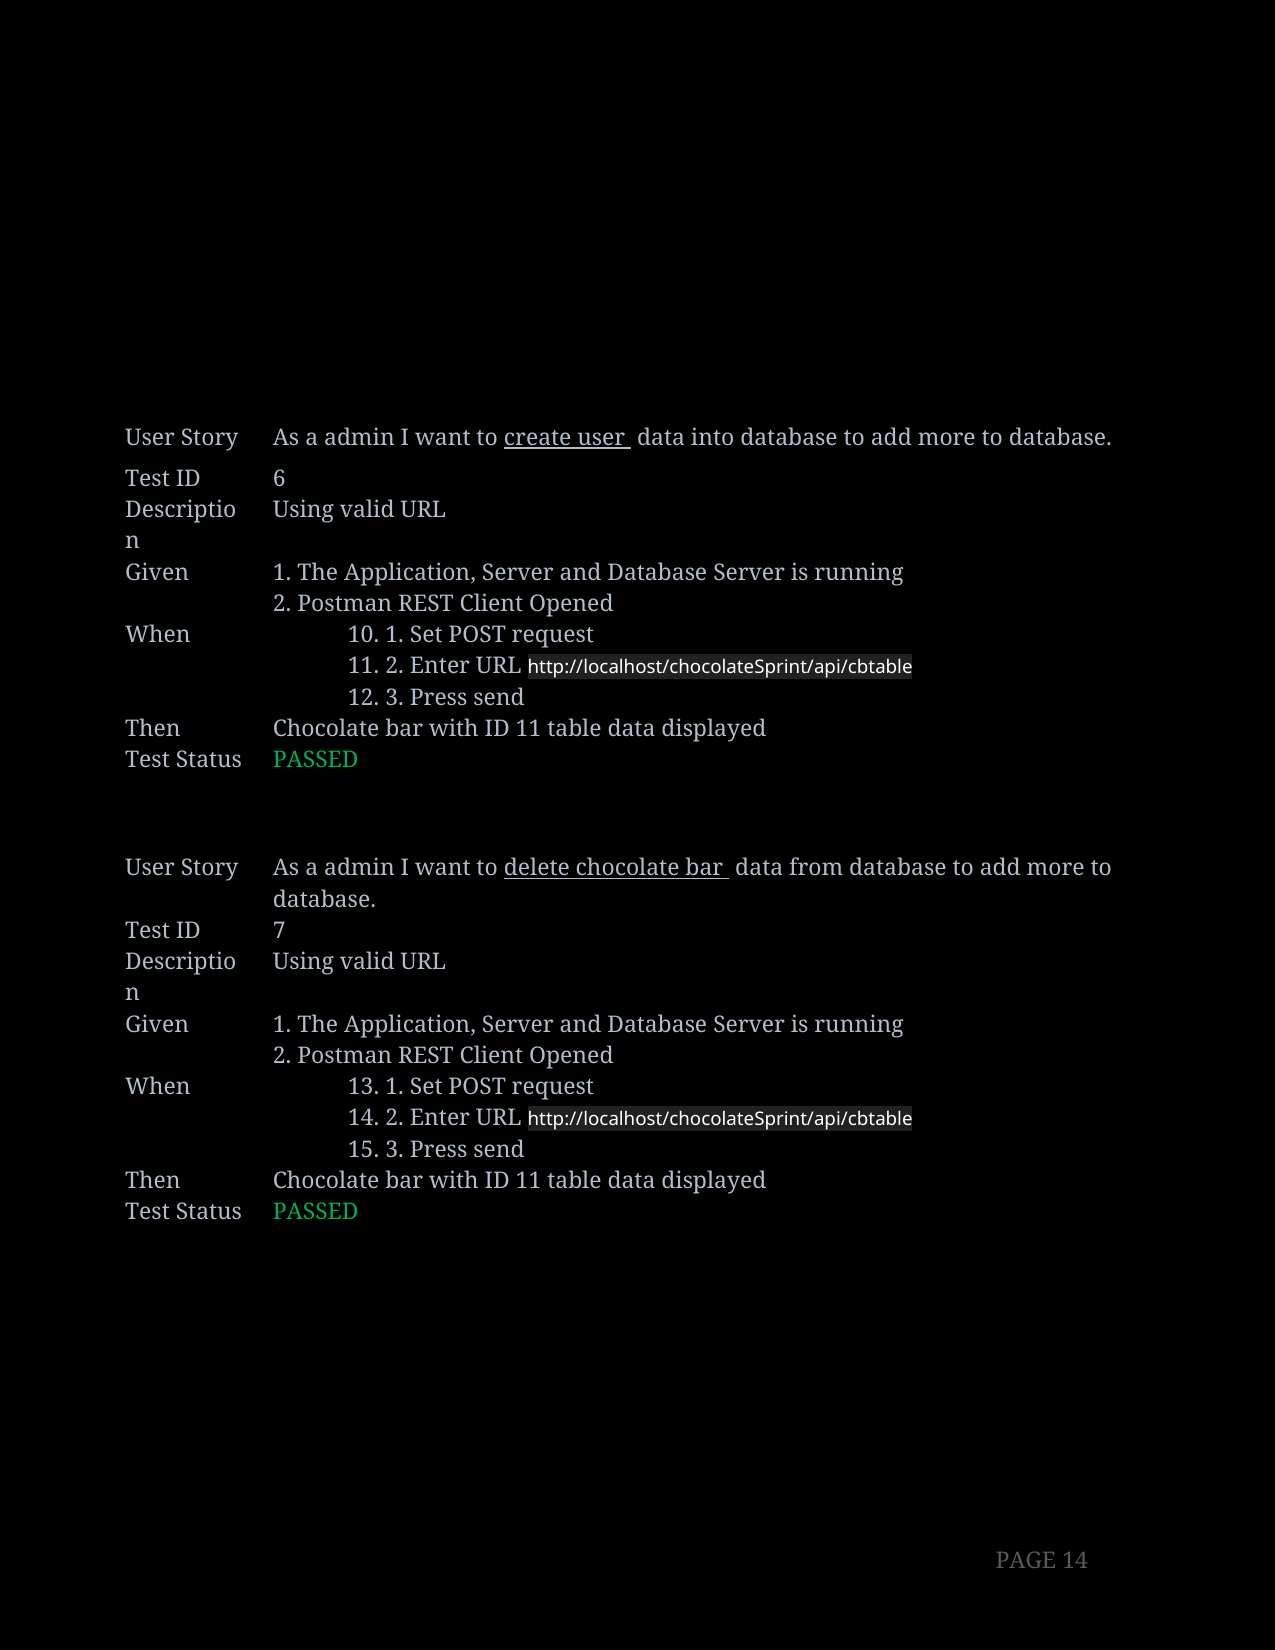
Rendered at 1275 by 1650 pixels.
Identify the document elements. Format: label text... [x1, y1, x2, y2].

table_cell 1. The Application, Server and Database Server is running 2. Postman REST Client Opened [261, 556, 1209, 618]
table_cell 7 [261, 914, 1209, 945]
table_cell Using valid URL [261, 493, 1209, 556]
table_header User Story [114, 420, 261, 462]
table_cell When [114, 1070, 261, 1164]
table_cell 6 [261, 462, 1209, 493]
table_cell 1. The Application, Server and Database Server is running 2. Postman REST Client Opened [261, 1008, 1209, 1070]
table_cell Test Status [114, 743, 261, 774]
table_cell PASSED [261, 1195, 1209, 1226]
table_cell PASSED [261, 743, 1209, 774]
table_cell 1. Set POST request 2. Enter URL http://localhost/chocolateSprint/api/cbtable 3. Press send [261, 1070, 1209, 1164]
table_header As a admin I want to create user data into database to add more to database. [261, 420, 1209, 462]
table_cell Test Status [114, 1195, 261, 1226]
table_cell Given [114, 1008, 261, 1070]
table_cell Description [114, 945, 261, 1008]
table_cell Given [114, 556, 261, 618]
table_header As a admin I want to delete chocolate bar data from database to add more to database. [261, 851, 1209, 914]
table_header User Story [114, 851, 261, 914]
table_cell 1. Set POST request 2. Enter URL http://localhost/chocolateSprint/api/cbtable 3. Press send [261, 618, 1209, 712]
table_cell Chocolate bar with ID 11 table data displayed [261, 1164, 1209, 1195]
table_cell Then [114, 712, 261, 743]
table_cell Then [114, 1164, 261, 1195]
table_cell Using valid URL [261, 945, 1209, 1008]
table_cell When [114, 618, 261, 712]
table_cell Test ID [114, 462, 261, 493]
table_cell Test ID [114, 914, 261, 945]
table_cell Description [114, 493, 261, 556]
table_cell Chocolate bar with ID 11 table data displayed [261, 712, 1209, 743]
